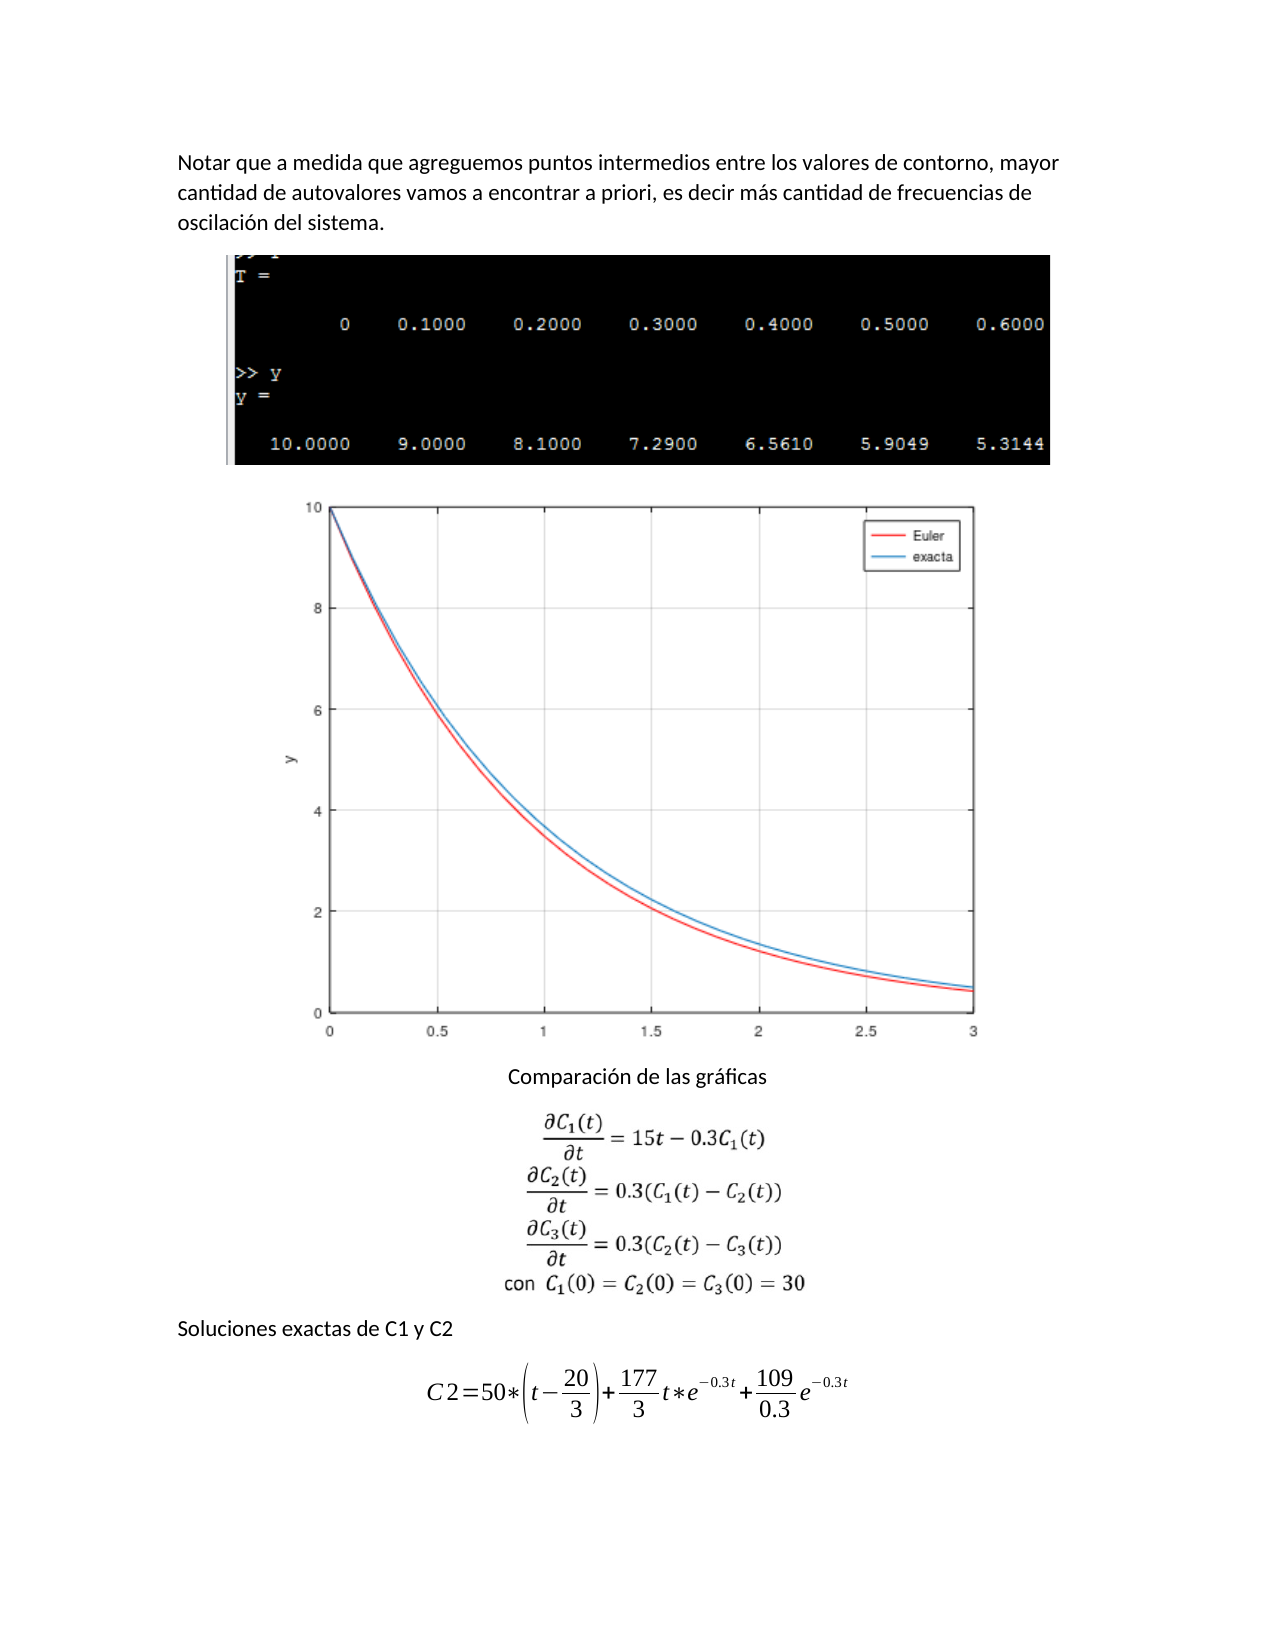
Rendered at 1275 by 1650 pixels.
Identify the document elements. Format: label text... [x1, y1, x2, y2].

picture [225, 255, 1050, 465]
picture [464, 1109, 811, 1296]
text Comparación de las gráficas [177, 1062, 1098, 1090]
text Notar que a medida que agreguemos puntos intermedios entre los valores de contorno, mayor cantidad de autovalores vamos a encontrar a priori, es decir más cantidad de frecuencias de oscilación del sistema. [177, 148, 1098, 236]
picture [280, 483, 995, 1044]
text Soluciones exactas de C1 y C2 [177, 1314, 1098, 1342]
